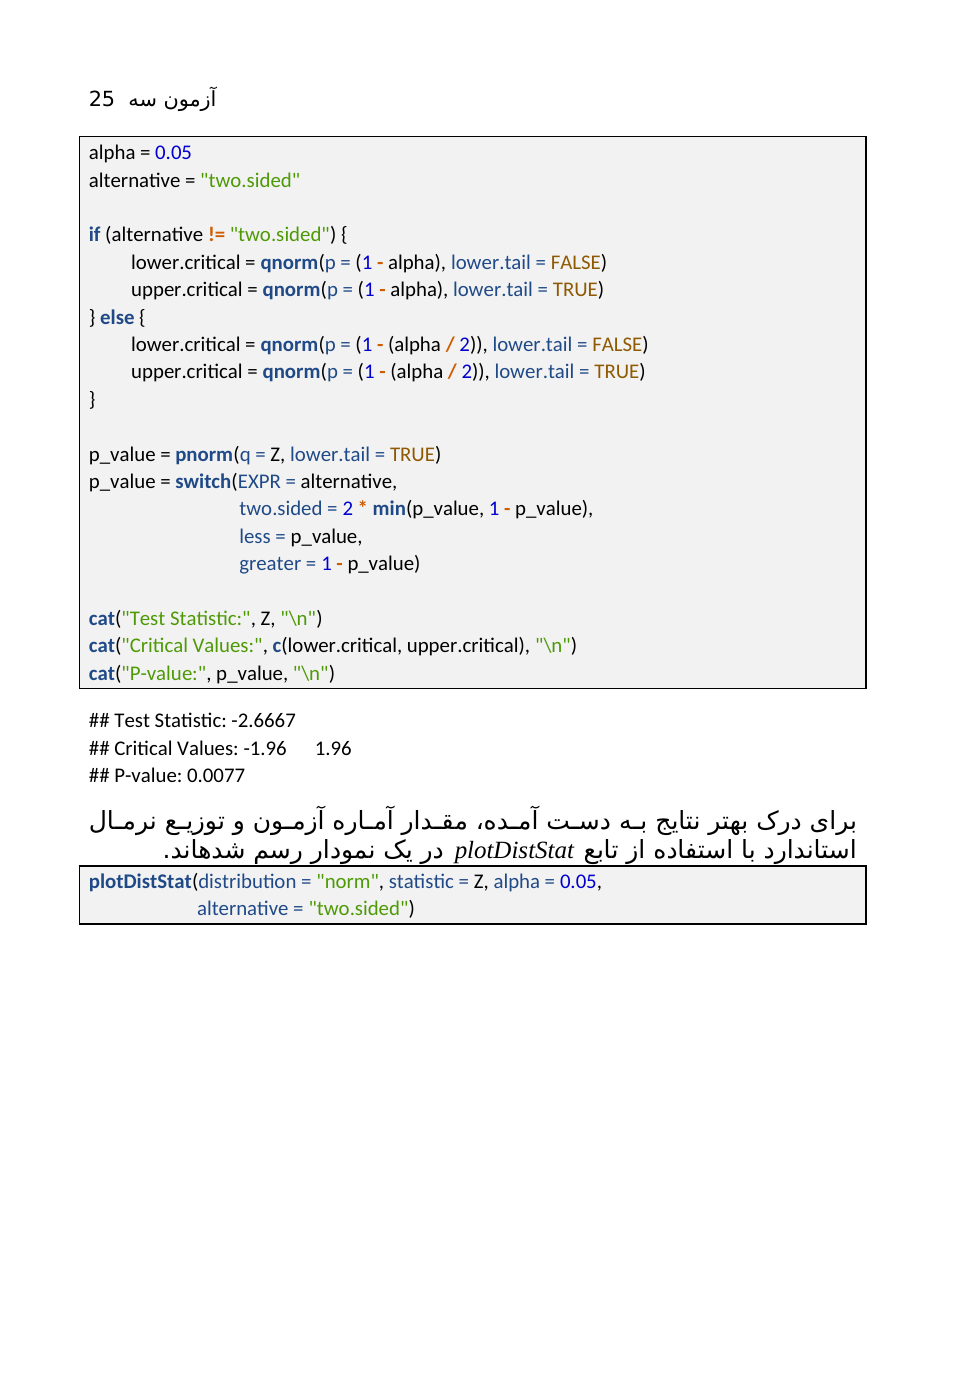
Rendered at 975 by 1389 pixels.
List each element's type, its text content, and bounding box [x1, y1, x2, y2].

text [80, 137, 865, 688]
text plotDistStat(distribution = "norm", statistic = Z, alpha = 0.05, alternative = "two.sided") [80, 867, 865, 923]
text برای درک بهتر نتایج به دست آمده، مقدار آماره آزمون و توزیع نرمال استاندارد با استفاده از تابع در یک نمودار رسم شده‏اند. [89, 807, 857, 865]
text ## Test Statistic: -2.6667 ## Critical Values: -1.96 1.96 ## P-value: 0.0077 [89, 708, 857, 788]
